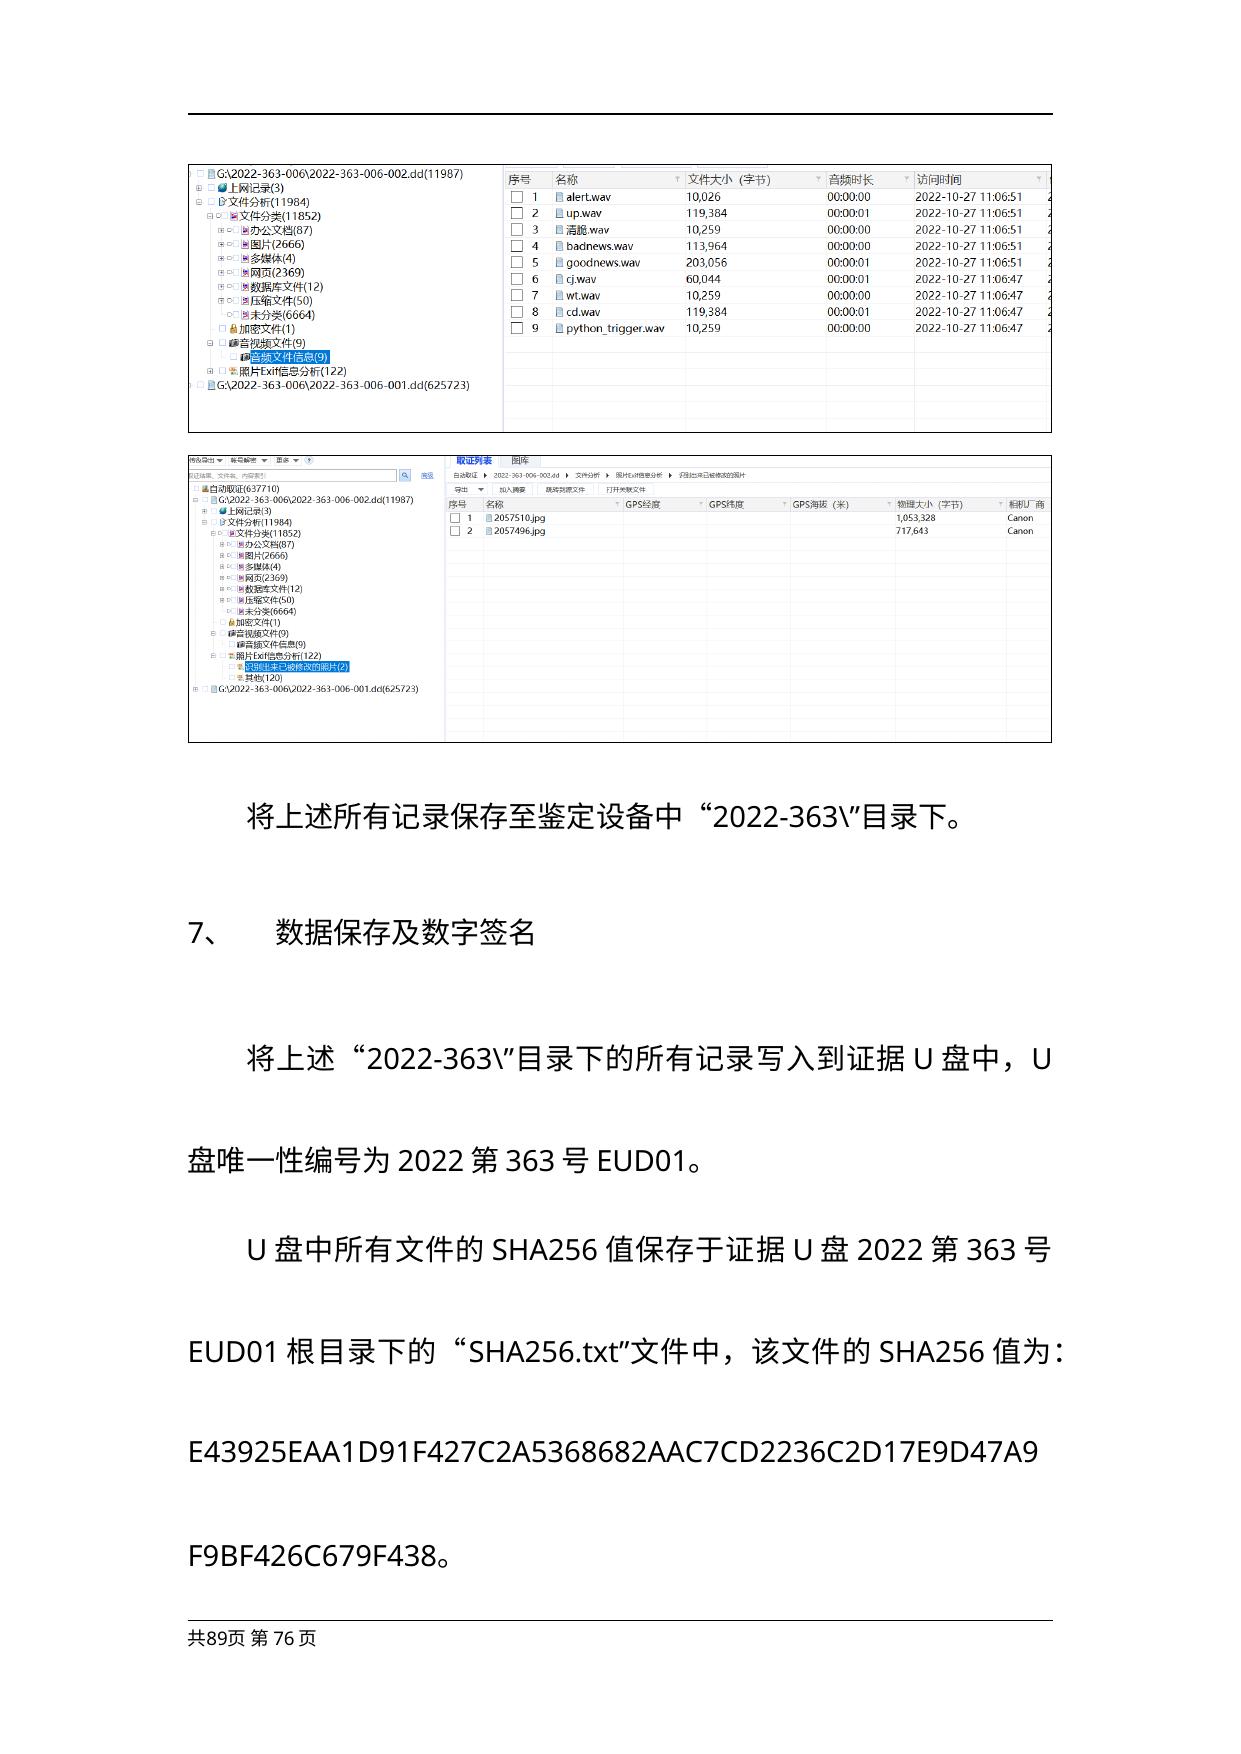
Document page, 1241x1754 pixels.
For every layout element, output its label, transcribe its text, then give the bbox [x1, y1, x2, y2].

picture [189, 165, 1051, 432]
text 数据保存及数字签名 [187, 897, 1053, 965]
text 将上述所有记录保存至鉴定设备中“2022-363\”目录下。 [187, 781, 1053, 849]
text 将上述“2022-363\”目录下的所有记录写入到证据U盘中，U盘唯一性编号为2022第363号EUD01。 [187, 1023, 1053, 1193]
picture [189, 456, 1051, 742]
text U盘中所有文件的SHA256值保存于证据U盘2022第363号EUD01根目录下的“SHA256.txt”文件中，该文件的SHA256值为：E43925EAA1D91F427C2A5368682AAC7CD2236C2D17E9D47A9F9BF426C679F438。 [187, 1214, 1053, 1587]
